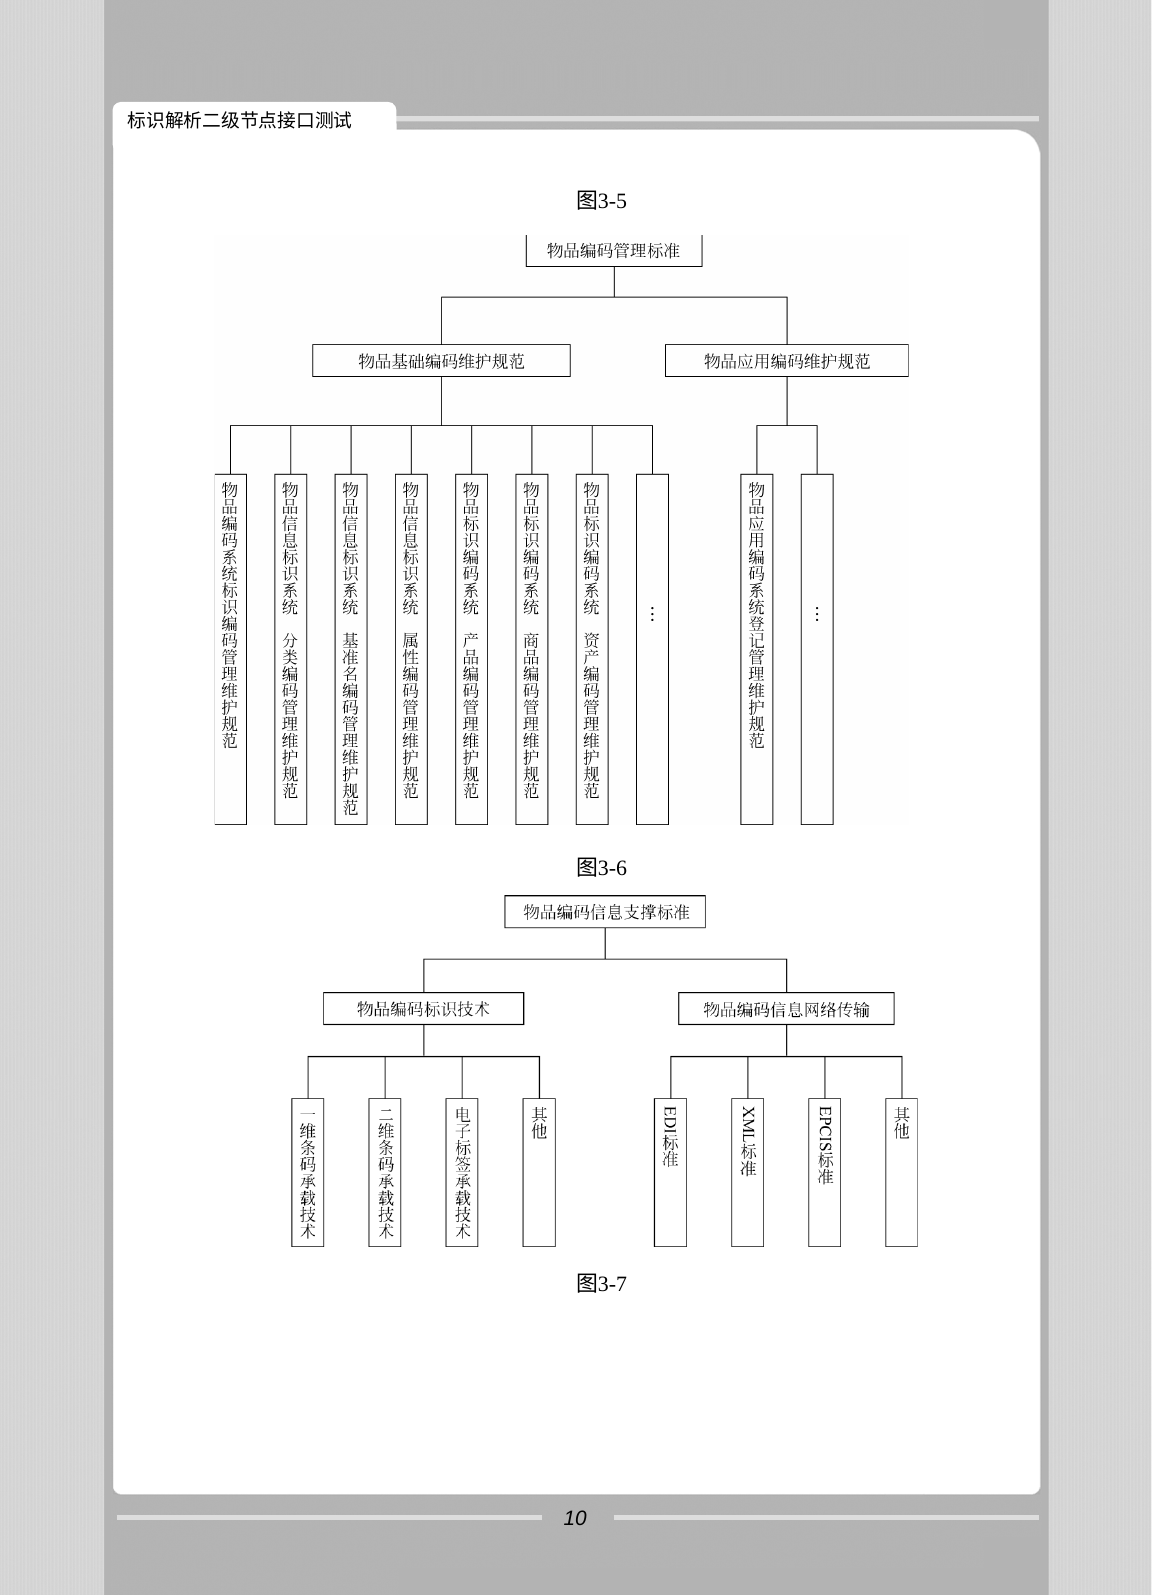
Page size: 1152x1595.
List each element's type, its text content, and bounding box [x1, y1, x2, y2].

picture [0, 0, 1152, 1595]
text 图3-5 [149, 178, 1002, 219]
text 图3-7 [149, 1261, 1002, 1303]
text 图3-6 [149, 844, 1002, 886]
